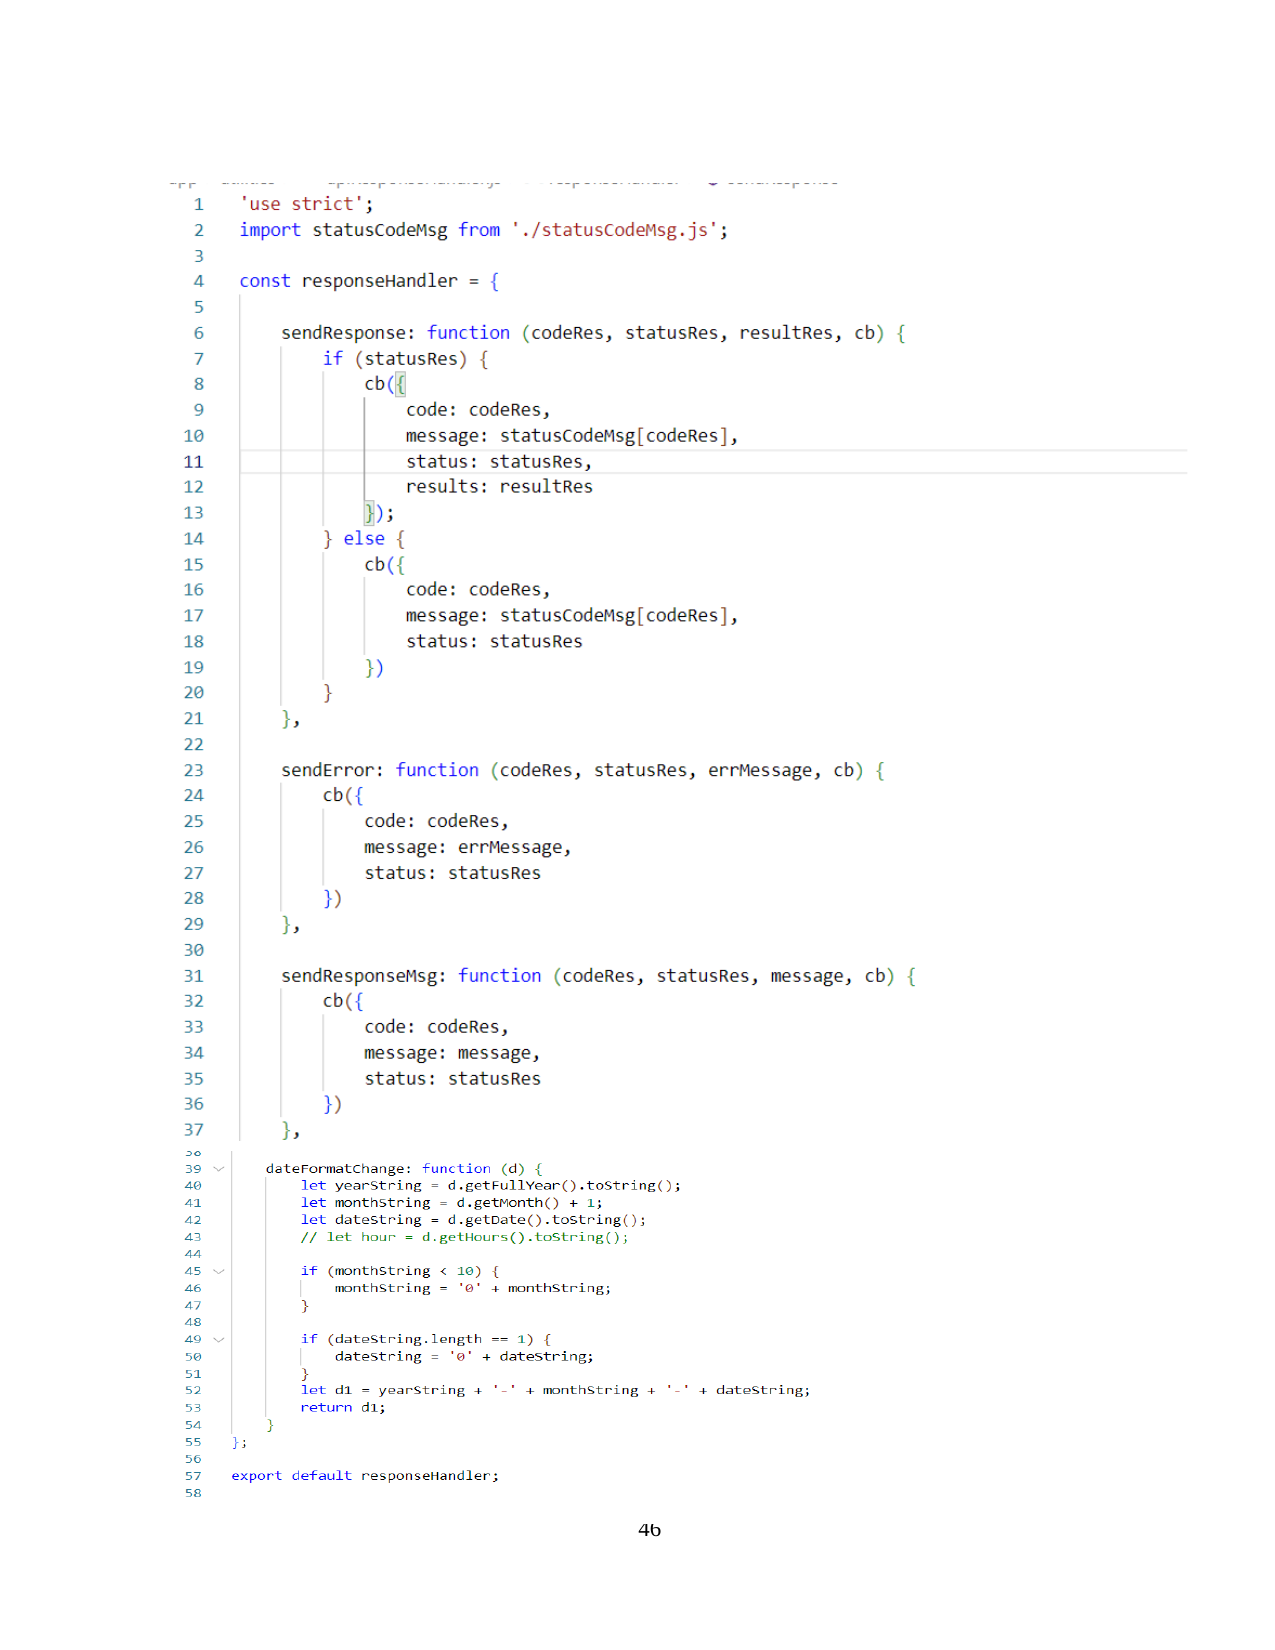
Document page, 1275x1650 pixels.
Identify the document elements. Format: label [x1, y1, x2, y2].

picture [147, 183, 1188, 1141]
picture [154, 1151, 1163, 1524]
